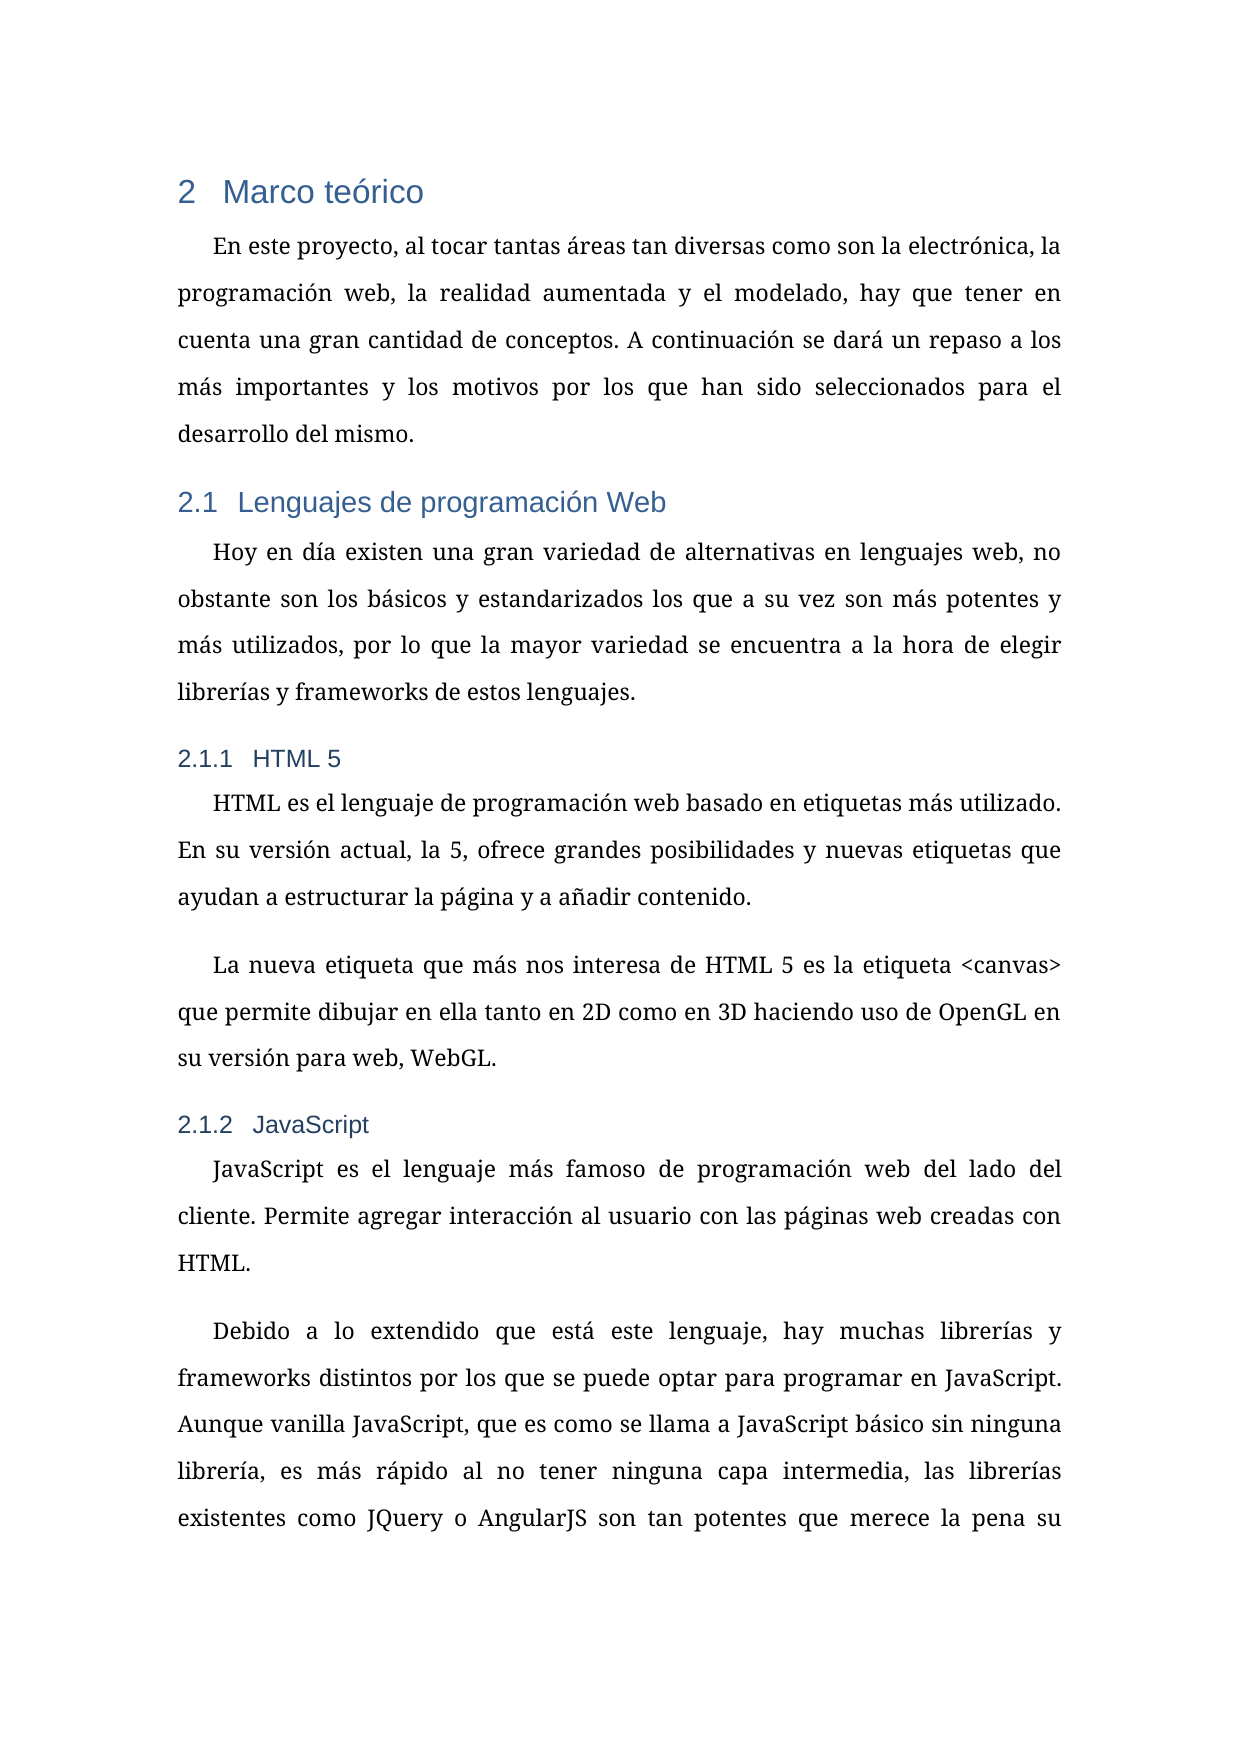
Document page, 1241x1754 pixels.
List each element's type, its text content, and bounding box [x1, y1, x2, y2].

subtitle JavaScript [177, 1110, 1063, 1139]
text Hoy en día existen una gran variedad de alternativas en lenguajes web, no obstante son los básicos y estandarizados los que a su vez son más potentes y más utilizados, por lo que la mayor variedad se encuentra a la hora de elegir librerías y frameworks de estos lenguajes. [177, 536, 1063, 708]
text HTML es el lenguaje de programación web basado en etiquetas más utilizado. En su versión actual, la 5, ofrece grandes posibilidades y nuevas etiquetas que ayudan a estructurar la página y a añadir contenido. [177, 787, 1063, 912]
text En este proyecto, al tocar tantas áreas tan diversas como son la electrónica, la programación web, la realidad aumentada y el modelado, hay que tener en cuenta una gran cantidad de conceptos. A continuación se dará un repaso a los más importantes y los motivos por los que han sido seleccionados para el desarrollo del mismo. [177, 230, 1063, 449]
subtitle Lenguajes de programación Web [177, 485, 1063, 519]
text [177, 1315, 1063, 1533]
subtitle HTML 5 [177, 744, 1063, 773]
subtitle Marco teórico [177, 173, 1063, 211]
text JavaScript es el lenguaje más famoso de programación web del lado del cliente. Permite agregar interacción al usuario con las páginas web creadas con HTML. [177, 1153, 1063, 1278]
text La nueva etiqueta que más nos interesa de HTML 5 es la etiqueta <canvas> que permite dibujar en ella tanto en 2D como en 3D haciendo uso de OpenGL en su versión para web, WebGL. [177, 949, 1063, 1074]
